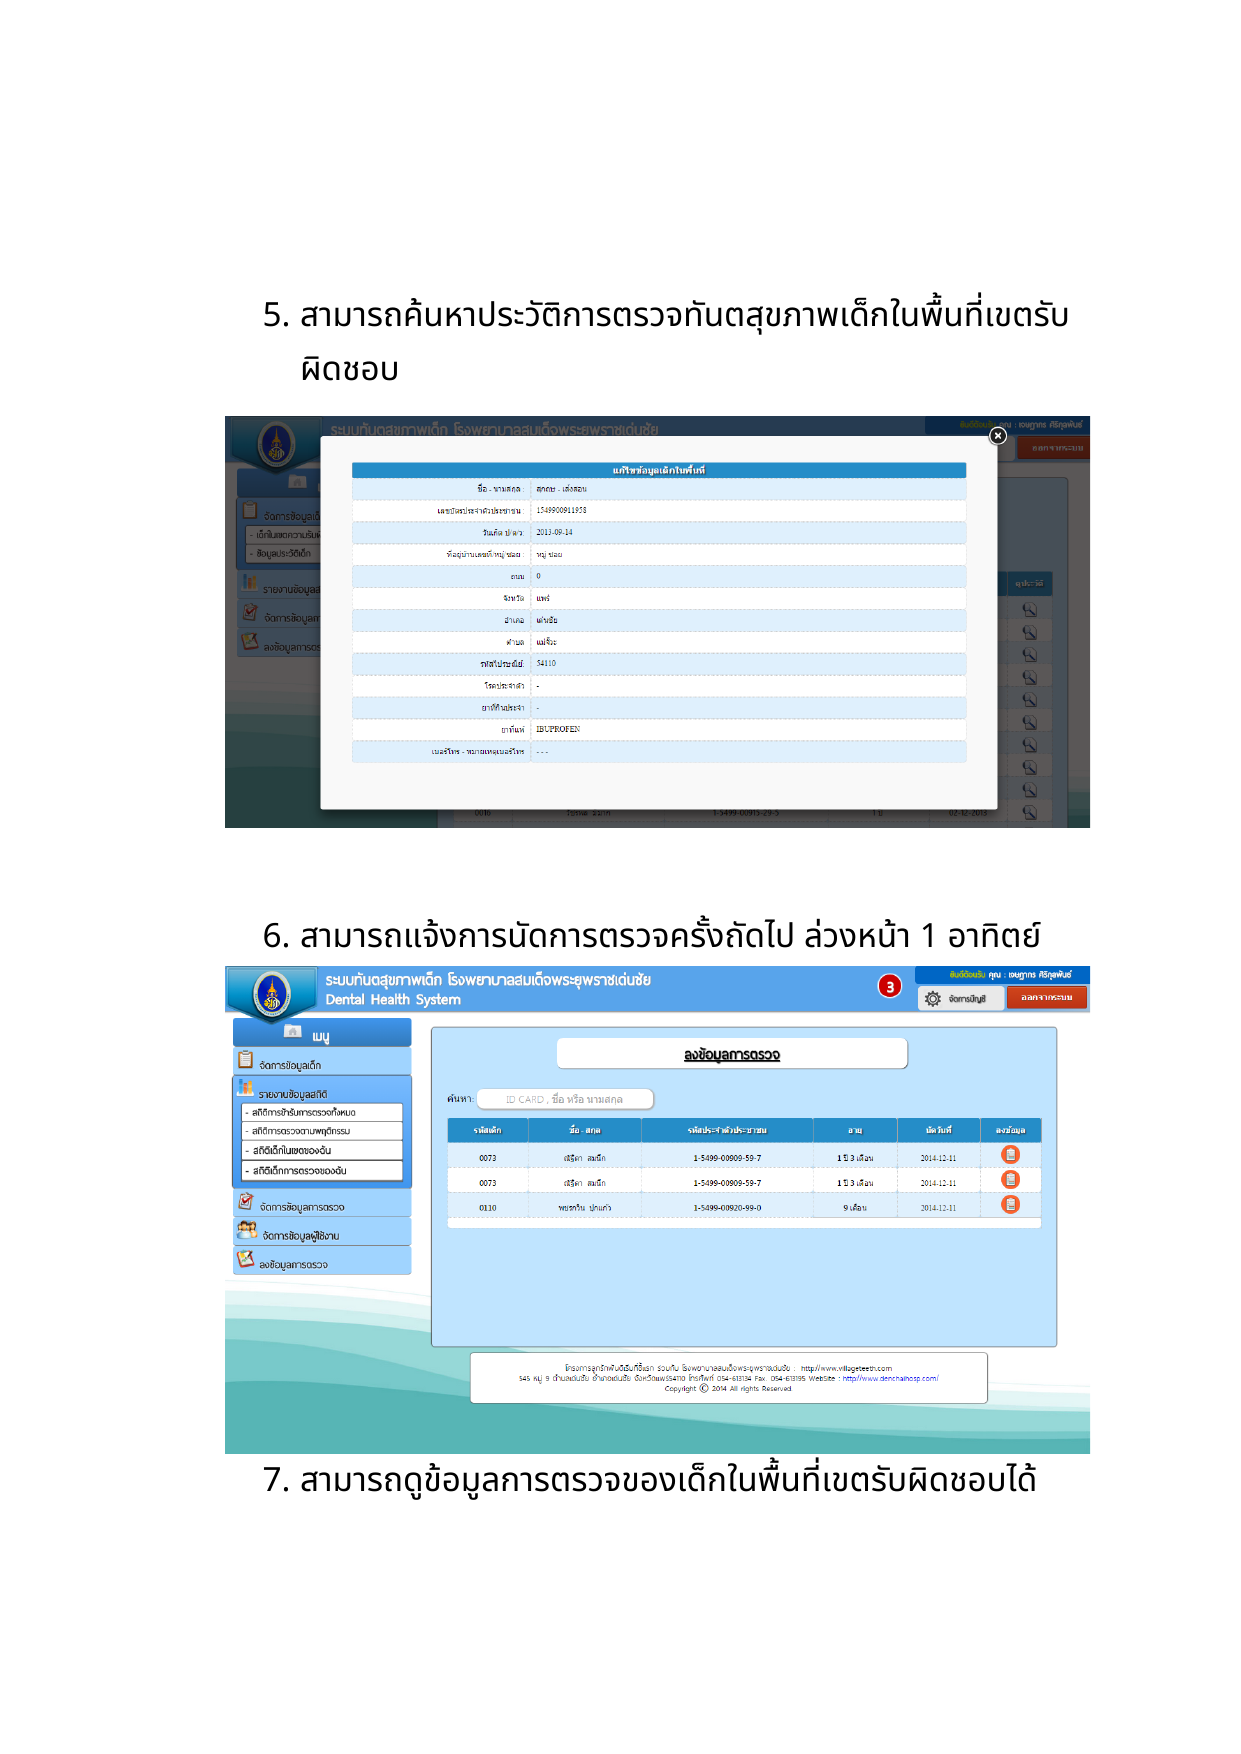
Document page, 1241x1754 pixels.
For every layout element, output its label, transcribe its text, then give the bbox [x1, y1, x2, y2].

picture [225, 416, 1091, 828]
list สามารถค้นหาประวัติการตรวจทันตสุขภาพเด็กในพื้นที่เขตรับผิดชอบ [262, 291, 1090, 396]
list สามารถแจ้งการนัดการตรวจครั้งถัดไป ล่วงหน้า 1 อาทิตย์ [262, 912, 1090, 962]
list สามารถดูข้อมูลการตรวจของเด็กในพื้นที่เขตรับผิดชอบได้ [262, 1456, 1090, 1507]
